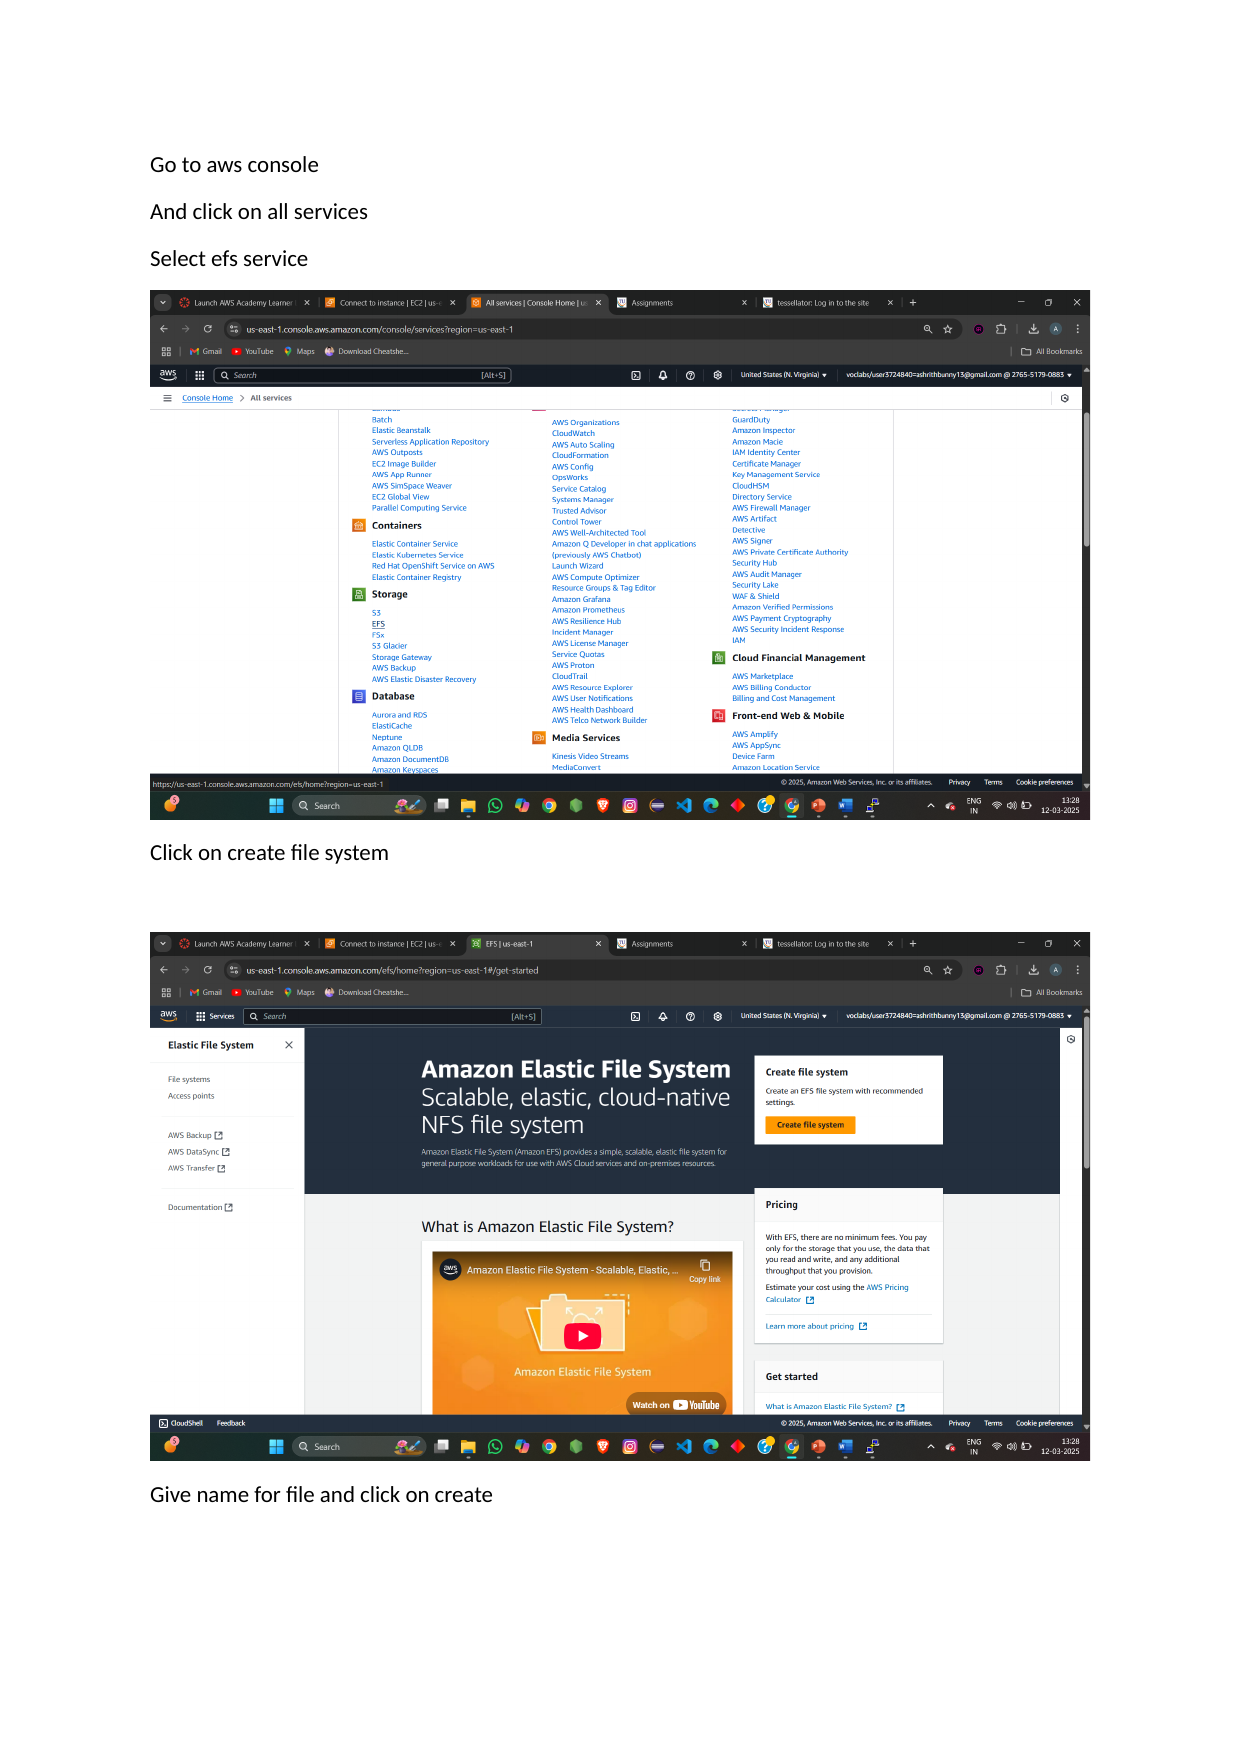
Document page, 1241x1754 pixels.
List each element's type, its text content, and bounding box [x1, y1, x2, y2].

text And click on all services [150, 197, 1090, 225]
text Click on create file system [150, 838, 1090, 866]
text Give name for file and click on create [150, 1480, 1090, 1508]
text Go to aws console [150, 150, 1090, 178]
text Select efs service [150, 244, 1090, 272]
picture [150, 932, 1091, 1461]
picture [150, 290, 1091, 820]
